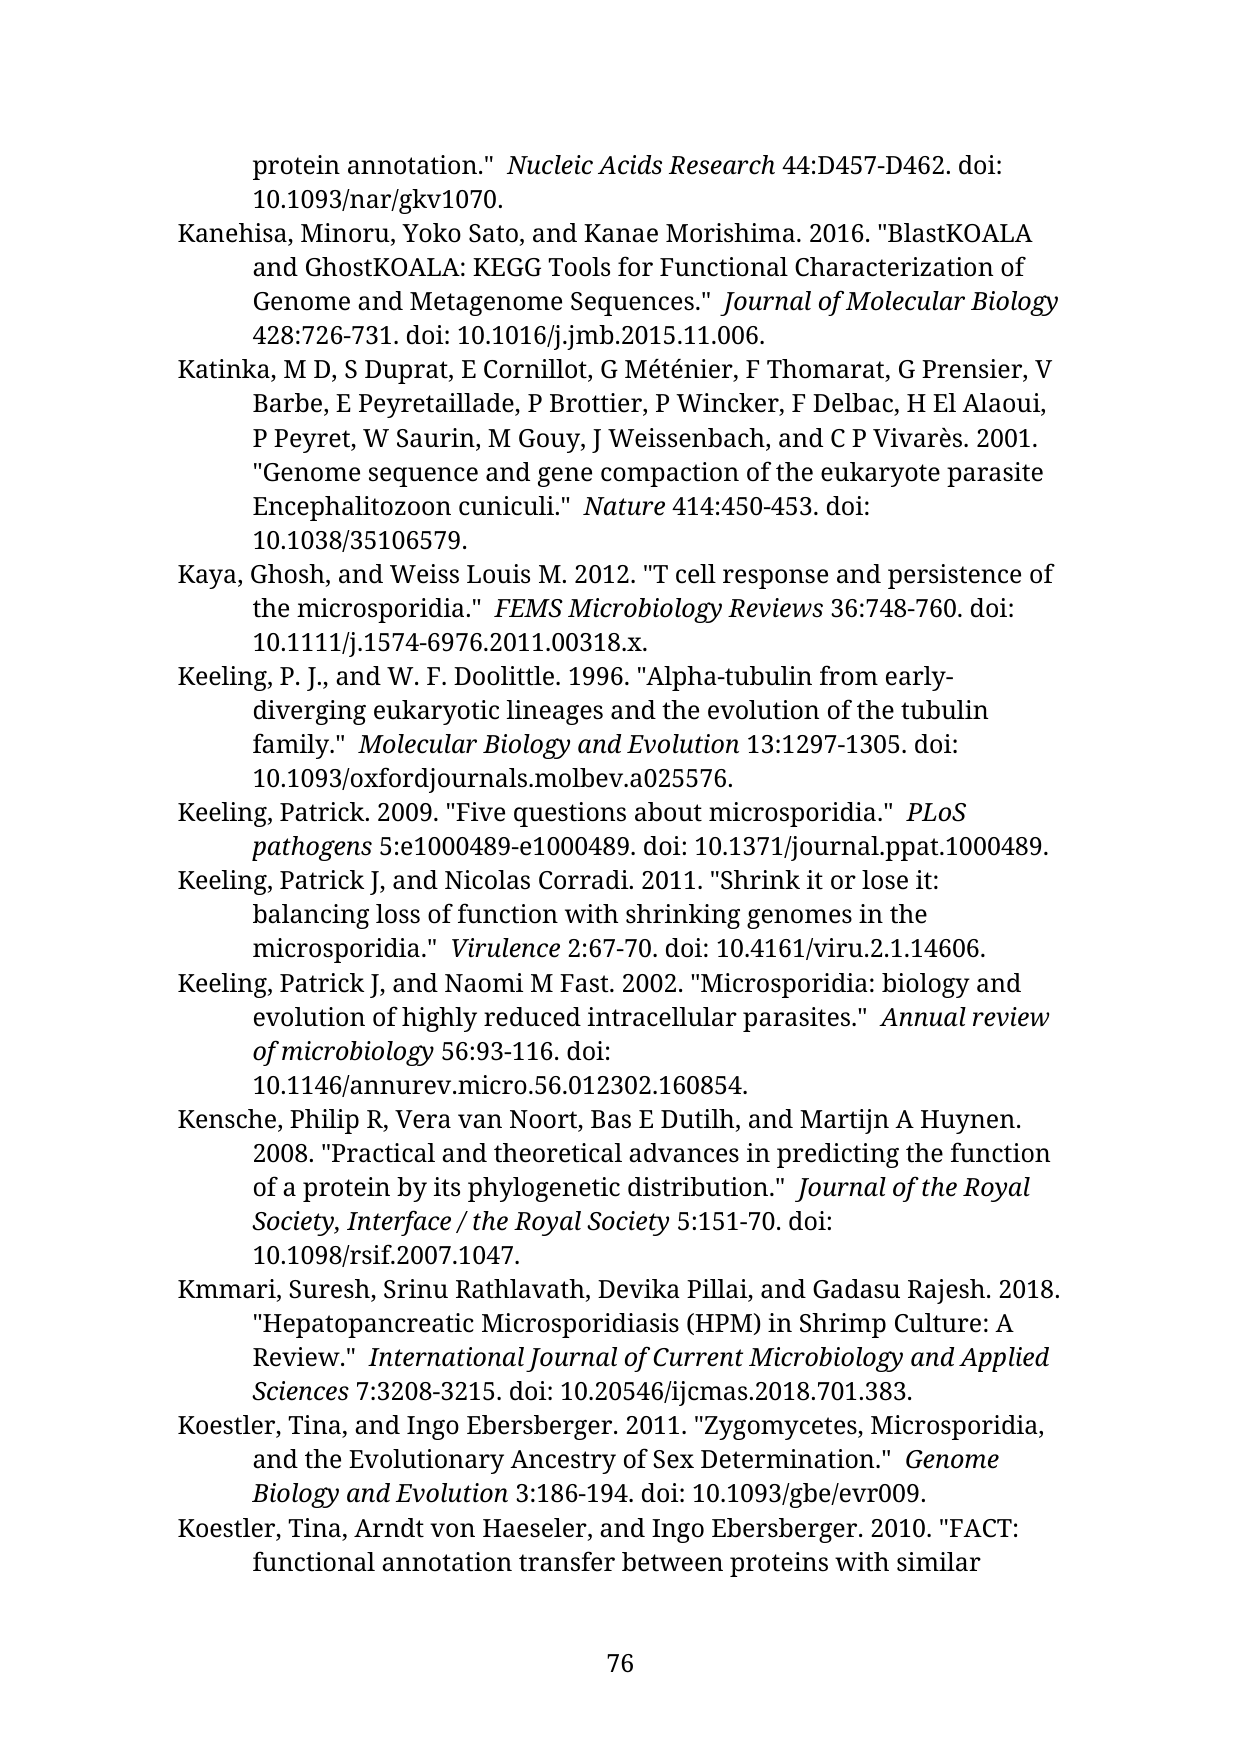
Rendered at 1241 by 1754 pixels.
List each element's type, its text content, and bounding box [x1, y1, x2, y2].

text Katinka, M D, S Duprat, E Cornillot, G Méténier, F Thomarat, G Prensier, V Barbe, E Peyretaillade, P Brottier, P Wincker, F Delbac, H El Alaoui, P Peyret, W Saurin, M Gouy, J Weissenbach, and C P Vivarès. 2001. "Genome sequence and gene compaction of the eukaryote parasite Encephalitozoon cuniculi." Nature 414:450-453. doi: 10.1038/35106579. [177, 352, 1063, 556]
text Kensche, Philip R, Vera van Noort, Bas E Dutilh, and Martijn A Huynen. 2008. "Practical and theoretical advances in predicting the function of a protein by its phylogenetic distribution." Journal of the Royal Society, Interface / the Royal Society 5:151-70. doi: 10.1098/rsif.2007.1047. [177, 1101, 1063, 1272]
text Keeling, Patrick J, and Nicolas Corradi. 2011. "Shrink it or lose it: balancing loss of function with shrinking genomes in the microsporidia." Virulence 2:67-70. doi: 10.4161/viru.2.1.14606. [177, 863, 1063, 965]
text Koestler, Tina, and Ingo Ebersberger. 2011. "Zygomycetes, Microsporidia, and the Evolutionary Ancestry of Sex Determination." Genome Biology and Evolution 3:186-194. doi: 10.1093/gbe/evr009. [177, 1408, 1063, 1510]
text Keeling, Patrick. 2009. "Five questions about microsporidia." PLoS pathogens 5:e1000489-e1000489. doi: 10.1371/journal.ppat.1000489. [177, 795, 1063, 863]
text Kaya, Ghosh, and Weiss Louis M. 2012. "T cell response and persistence of the microsporidia." FEMS Microbiology Reviews 36:748-760. doi: 10.1111/j.1574-6976.2011.00318.x. [177, 556, 1063, 659]
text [177, 1510, 1063, 1578]
text Keeling, Patrick J, and Naomi M Fast. 2002. "Microsporidia: biology and evolution of highly reduced intracellular parasites." Annual review of microbiology 56:93-116. doi: 10.1146/annurev.micro.56.012302.160854. [177, 965, 1063, 1101]
text Keeling, P. J., and W. F. Doolittle. 1996. "Alpha-tubulin from early-diverging eukaryotic lineages and the evolution of the tubulin family." Molecular Biology and Evolution 13:1297-1305. doi: 10.1093/oxfordjournals.molbev.a025576. [177, 659, 1063, 795]
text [177, 148, 1063, 216]
text Kanehisa, Minoru, Yoko Sato, and Kanae Morishima. 2016. "BlastKOALA and GhostKOALA: KEGG Tools for Functional Characterization of Genome and Metagenome Sequences." Journal of Molecular Biology 428:726-731. doi: 10.1016/j.jmb.2015.11.006. [177, 216, 1063, 352]
text Kmmari, Suresh, Srinu Rathlavath, Devika Pillai, and Gadasu Rajesh. 2018. "Hepatopancreatic Microsporidiasis (HPM) in Shrimp Culture: A Review." International Journal of Current Microbiology and Applied Sciences 7:3208-3215. doi: 10.20546/ijcmas.2018.701.383. [177, 1272, 1063, 1408]
